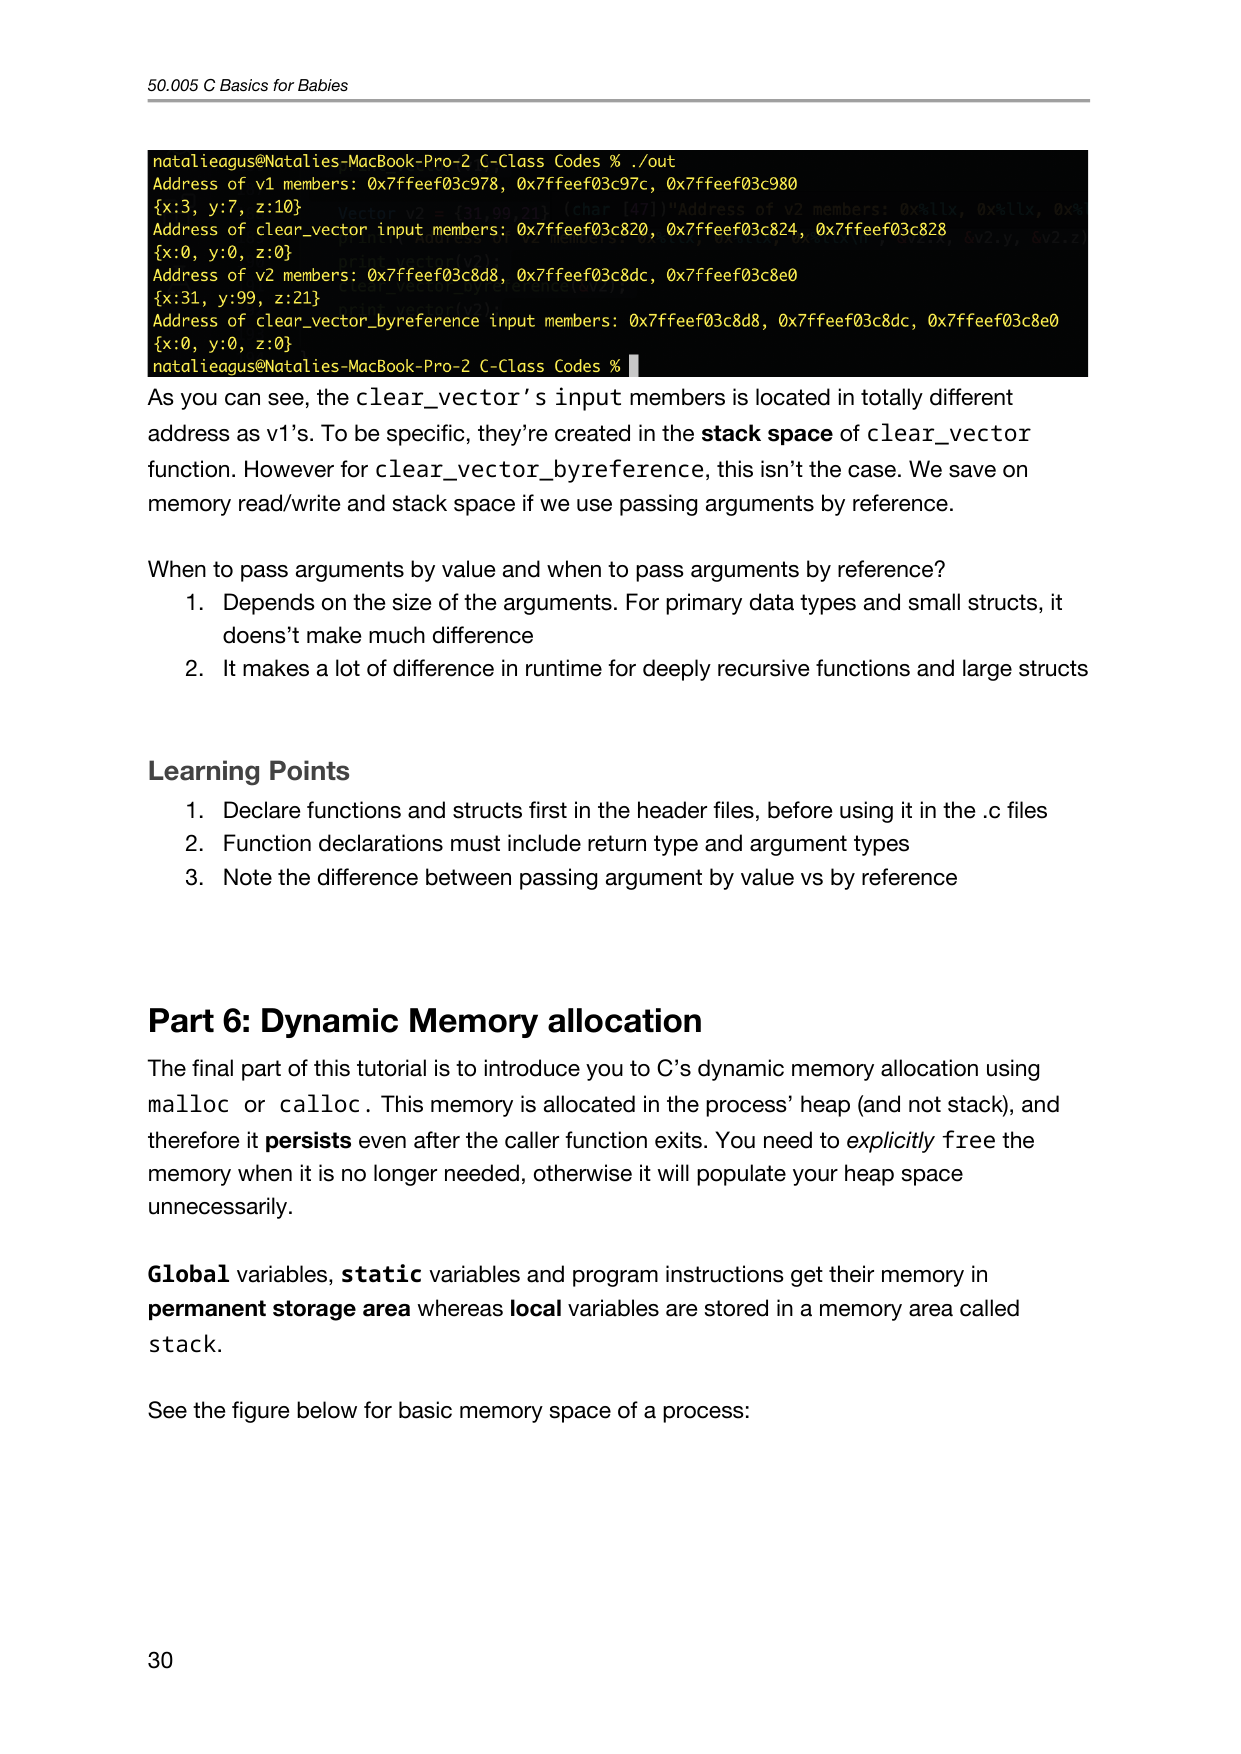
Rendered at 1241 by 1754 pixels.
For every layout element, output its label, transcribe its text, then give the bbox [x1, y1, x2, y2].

list Declare functions and structs first in the header files, before using it in the .c files [185, 796, 1090, 825]
list Note the difference between passing argument by value vs by reference [185, 863, 1090, 892]
subtitle Part 6: Dynamic Memory allocation [148, 999, 1090, 1042]
text As you can see, the clear_vector’s input members is located in totally different address as v1’s. To be specific, they’re created in the stack space of clear_vector function. However for clear_vector_byreference, this isn’t the case. We save on memory read/write and stack space if we use passing arguments by reference. [148, 381, 1090, 518]
list Function declarations must include return type and argument types [185, 829, 1090, 858]
list It makes a lot of difference in runtime for deeply recursive functions and large structs [185, 654, 1090, 683]
text When to pass arguments by value and when to pass arguments by reference? [148, 555, 1090, 584]
subtitle Learning Points [148, 754, 1090, 788]
picture [147, 150, 1089, 377]
list Depends on the size of the arguments. For primary data types and small structs, it doens’t make much difference [185, 588, 1090, 650]
text See the figure below for basic memory space of a process: [148, 1397, 1090, 1425]
text The final part of this tutorial is to introduce you to C’s dynamic memory allocation using malloc or calloc. This memory is allocated in the process’ heap (and not stack), and therefore it persists even after the caller function exits. You need to explicitly free the memory when it is no longer needed, otherwise it will populate your heap space unnecessarily. [148, 1054, 1090, 1221]
text Global variables, static variables and program instructions get their memory in permanent storage area whereas local variables are stored in a memory area called stack. [148, 1258, 1090, 1359]
